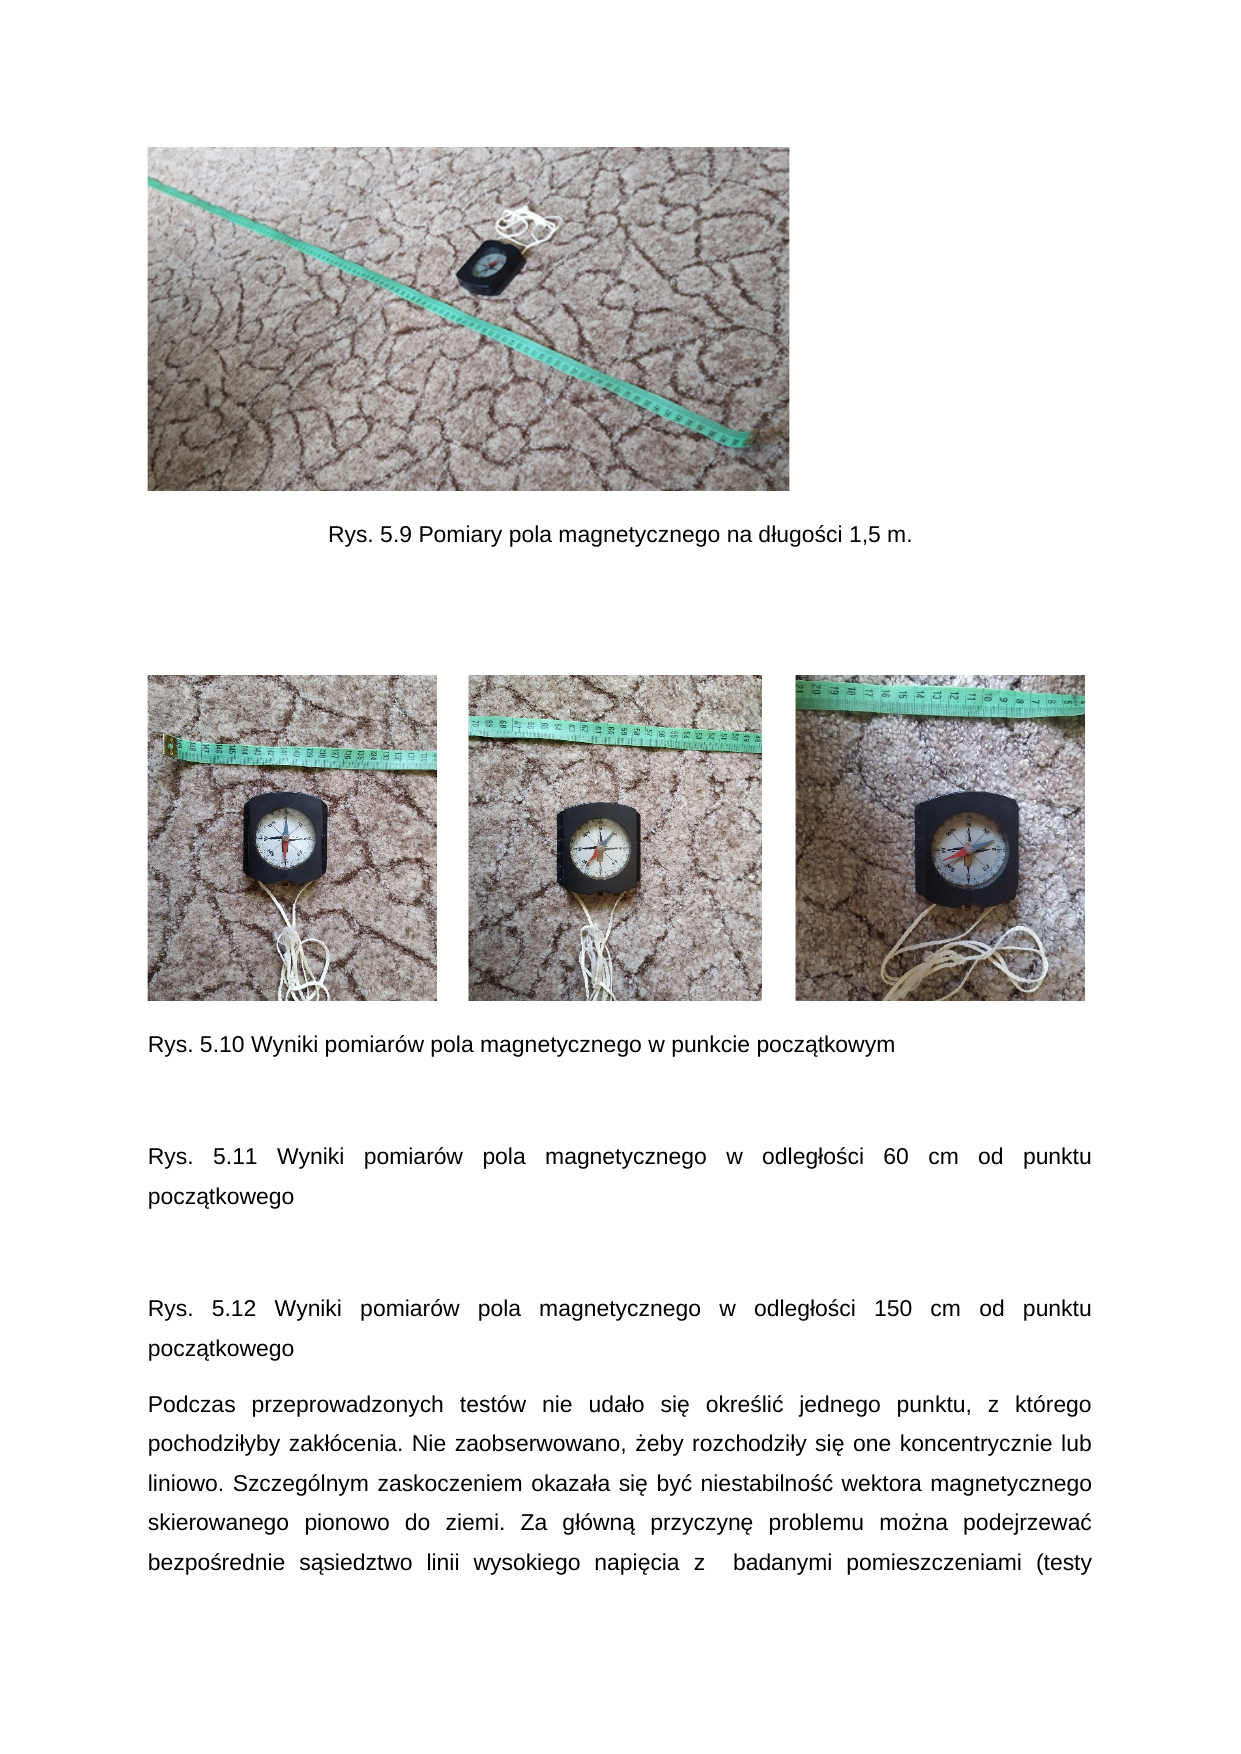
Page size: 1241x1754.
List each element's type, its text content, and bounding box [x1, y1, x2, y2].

text Rys. 5.10 Wyniki pomiarów pola magnetycznego w punkcie początkowym [148, 1031, 1093, 1057]
picture [147, 675, 1085, 1001]
text Rys. 5.11 Wyniki pomiarów pola magnetycznego w odległości 60 cm od punktu początkowego [148, 1143, 1093, 1209]
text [148, 1391, 1093, 1575]
text Rys. 5.12 Wyniki pomiarów pola magnetycznego w odległości 150 cm od punktu początkowego [148, 1295, 1093, 1361]
text Rys. 5.9 Pomiary pola magnetycznego na długości 1,5 m. [148, 521, 1093, 547]
picture [147, 147, 790, 491]
